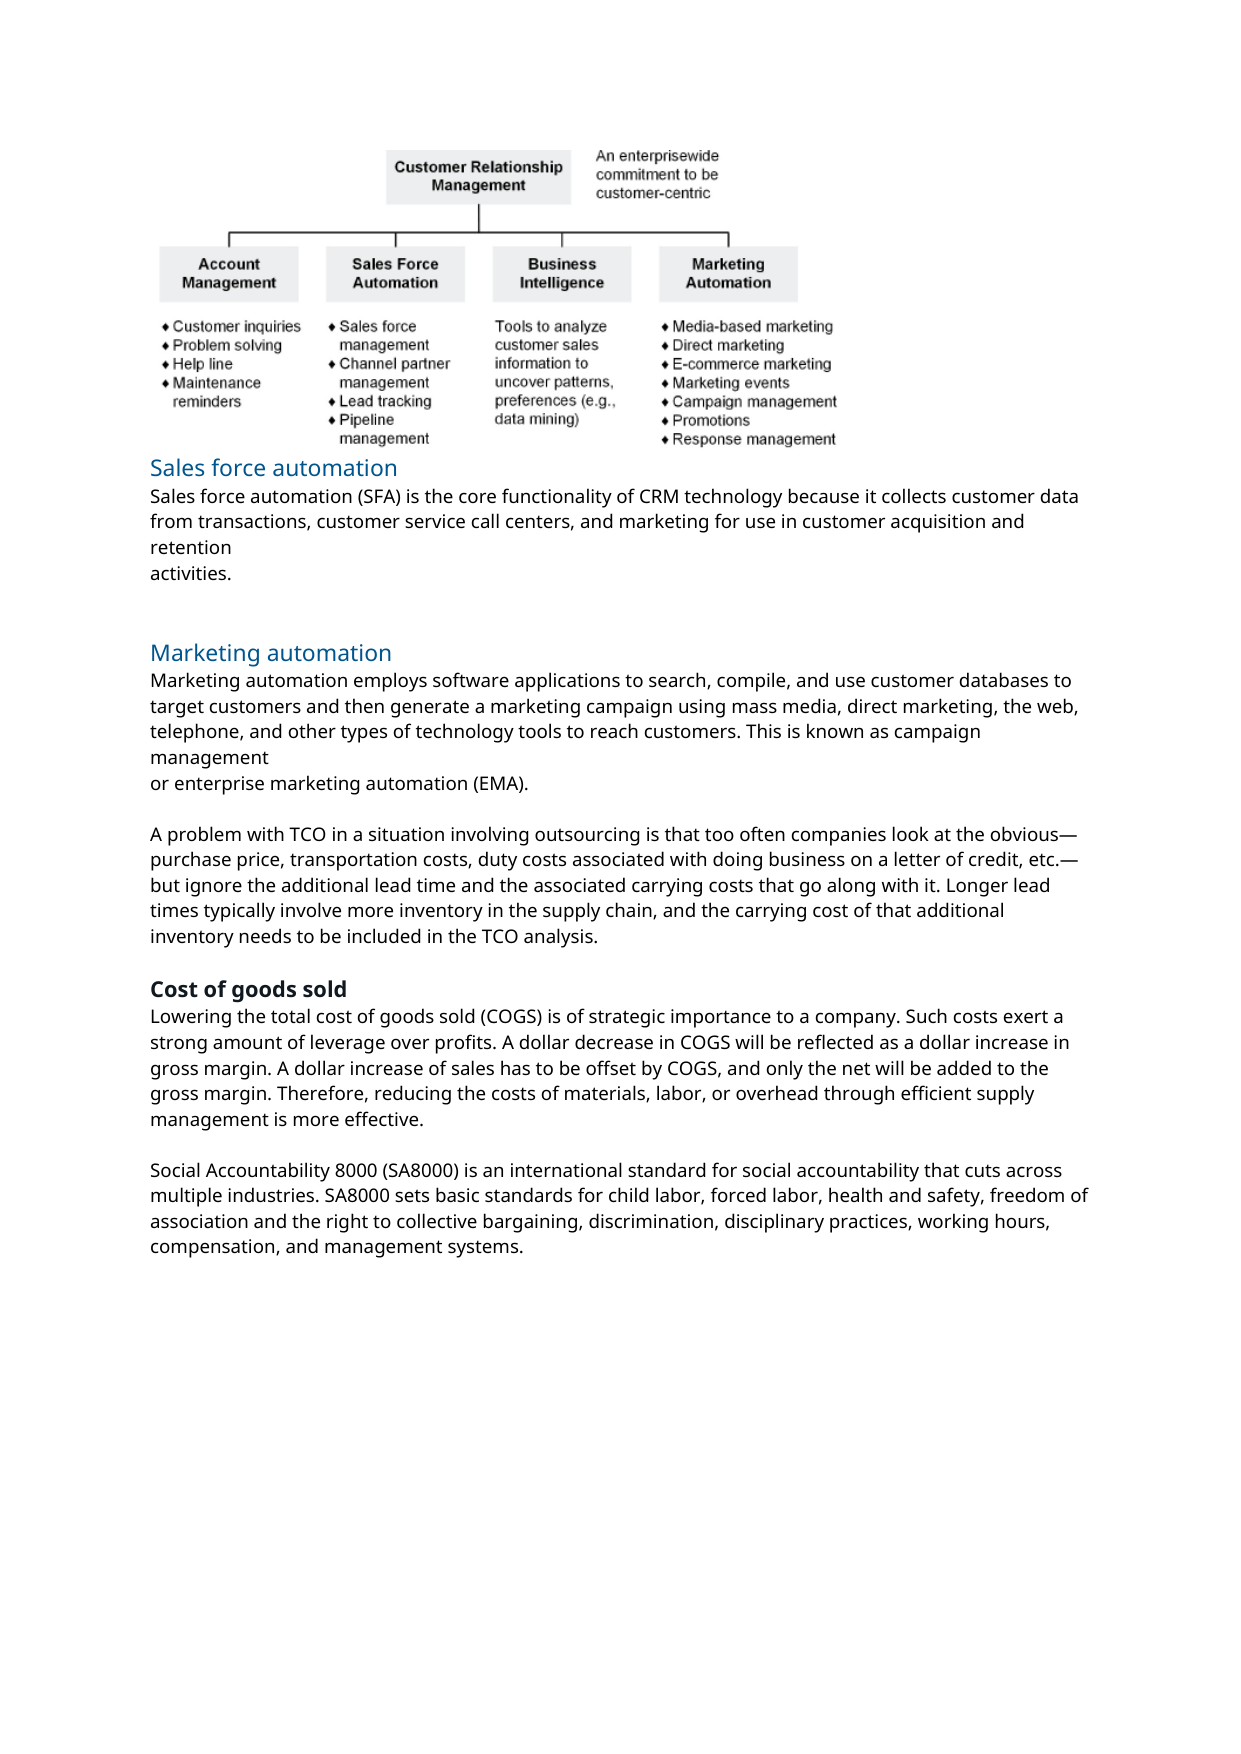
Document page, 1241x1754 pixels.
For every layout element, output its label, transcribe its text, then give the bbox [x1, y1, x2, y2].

picture [150, 150, 853, 452]
text Lowering the total cost of goods sold (COGS) is of strategic importance to a company. Such costs exert a [150, 1004, 1090, 1029]
text multiple industries. SA8000 sets basic standards for child labor, forced labor, health and safety, freedom of association and the right to collective bargaining, discrimination, disciplinary practices, working hours, compensation, and management systems. [150, 1182, 1090, 1259]
text A problem with TCO in a situation involving outsourcing is that too often companies look at the obvious—purchase price, transportation costs, duty costs associated with doing business on a letter of credit, etc.—but ignore the additional lead time and the associated carrying costs that go along with it. Longer lead times typically involve more inventory in the supply chain, and the carrying cost of that additional inventory needs to be included in the TCO analysis. [150, 821, 1090, 948]
text Marketing automation [150, 636, 1090, 668]
text from transactions, customer service call centers, and marketing for use in customer acquisition and retention [150, 509, 1090, 560]
text Marketing automation employs software applications to search, compile, and use customer databases to [150, 668, 1090, 693]
text activities. [150, 560, 1090, 585]
text Sales force automation [150, 452, 1090, 483]
text or enterprise marketing automation (EMA). [150, 770, 1090, 795]
text Cost of goods sold [150, 974, 1090, 1004]
text gross margin. A dollar increase of sales has to be offset by COGS, and only the net will be added to the [150, 1055, 1090, 1080]
text management is more effective. [150, 1106, 1090, 1131]
text strong amount of leverage over profits. A dollar decrease in COGS will be reflected as a dollar increase in [150, 1029, 1090, 1055]
text Social Accountability 8000 (SA8000) is an international standard for social accountability that cuts across [150, 1157, 1090, 1182]
text Sales force automation (SFA) is the core functionality of CRM technology because it collects customer data [150, 483, 1090, 509]
text target customers and then generate a marketing campaign using mass media, direct marketing, the web, [150, 693, 1090, 719]
text gross margin. Therefore, reducing the costs of materials, labor, or overhead through efficient supply [150, 1080, 1090, 1106]
text telephone, and other types of technology tools to reach customers. This is known as campaign management [150, 719, 1090, 770]
